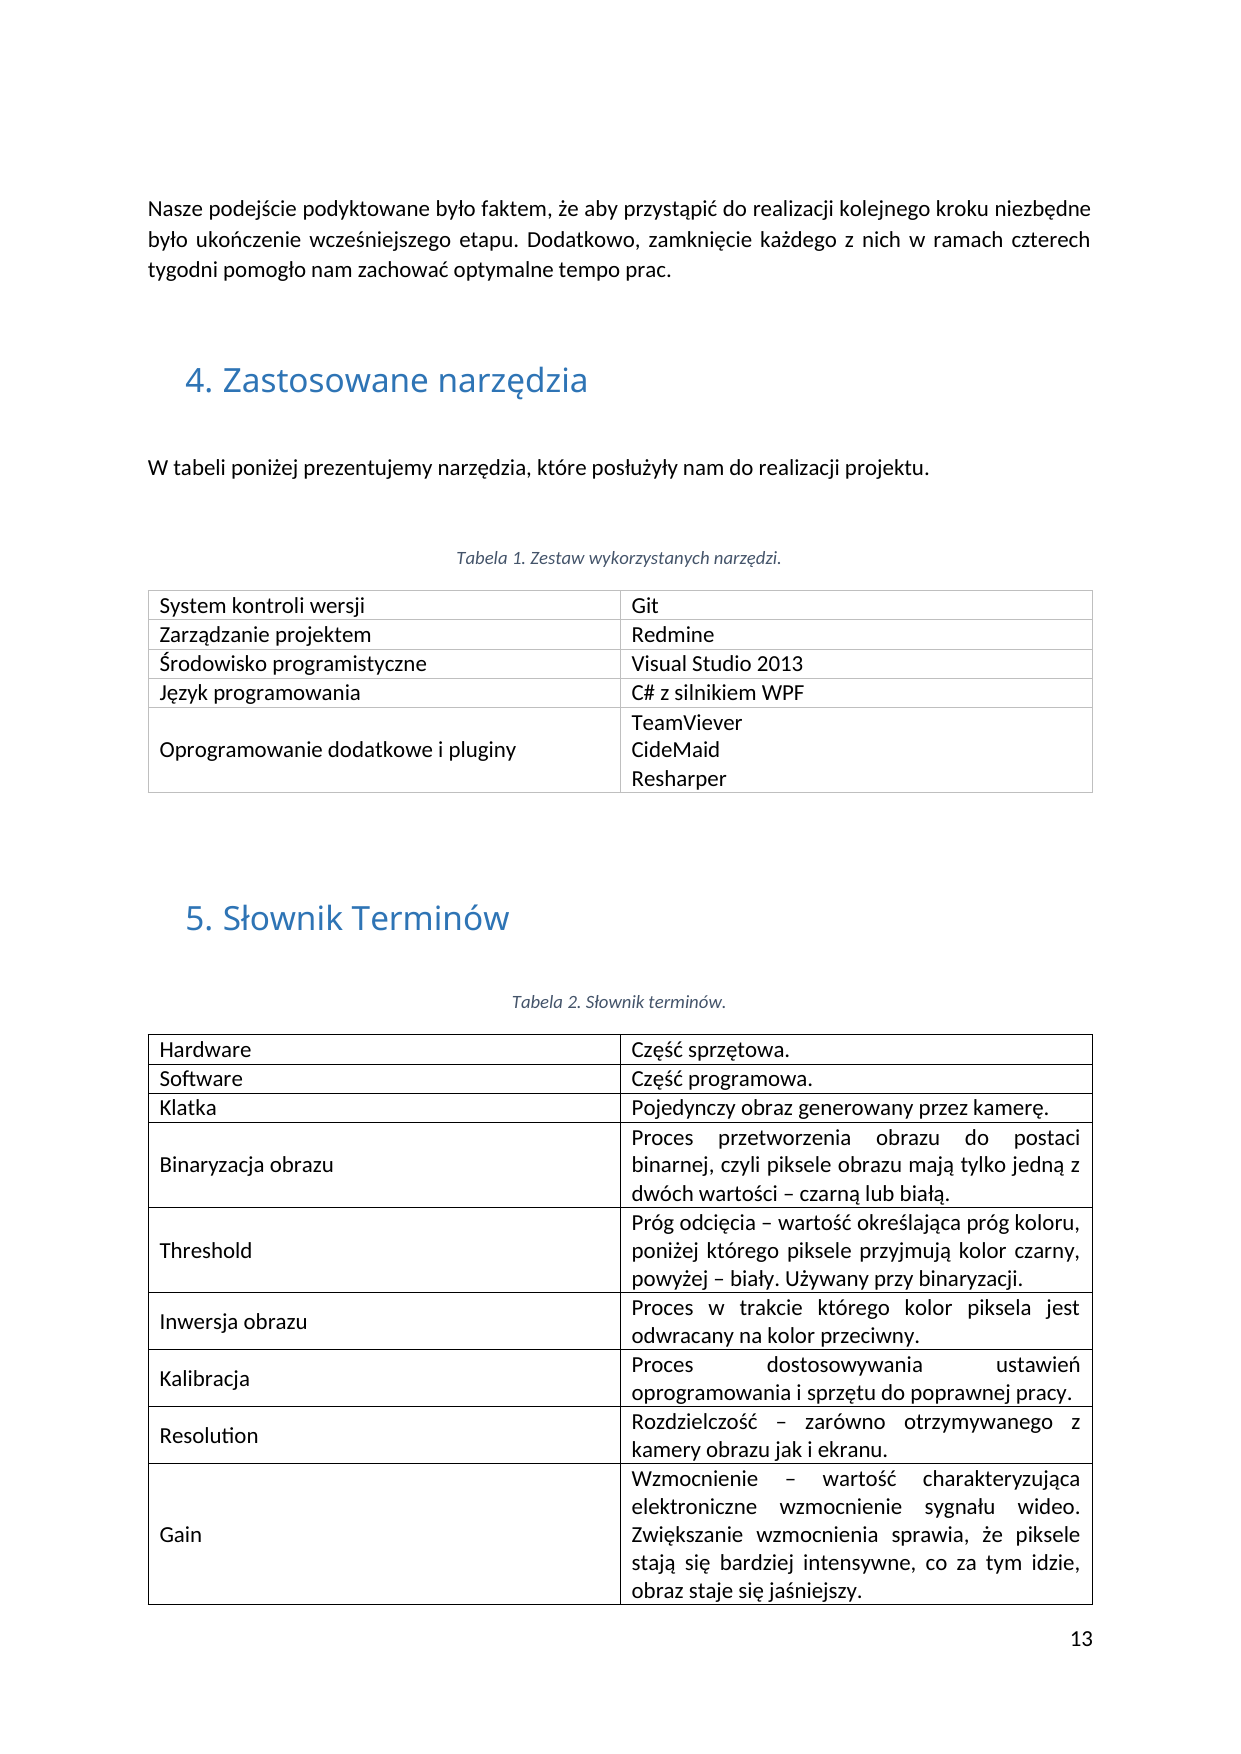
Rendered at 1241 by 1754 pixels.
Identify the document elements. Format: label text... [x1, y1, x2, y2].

table_cell Proces dostosowywania ustawień oprogramowania i sprzętu do poprawnej pracy. [621, 1350, 1092, 1406]
table_cell Software [149, 1065, 620, 1092]
table_cell Gain [149, 1464, 620, 1604]
table_cell Kalibracja [149, 1350, 620, 1406]
table_cell Oprogramowanie dodatkowe i pluginy [149, 708, 620, 792]
table_header System kontroli wersji [149, 591, 620, 619]
table_cell Proces przetworzenia obrazu do postaci binarnej, czyli piksele obrazu mają tylko jedną z dwóch wartości – czarną lub białą. [621, 1123, 1092, 1207]
table_cell Inwersja obrazu [149, 1293, 620, 1349]
table_cell Wzmocnienie – wartość charakteryzująca elektroniczne wzmocnienie sygnału wideo. Zwiększanie wzmocnienia sprawia, że piksele stają się bardziej intensywne, co za tym idzie, obraz staje się jaśniejszy. [621, 1464, 1092, 1604]
table_header Hardware [149, 1035, 620, 1063]
table_cell Resolution [149, 1407, 620, 1463]
table_cell Próg odcięcia – wartość określająca próg koloru, poniżej którego piksele przyjmują kolor czarny, powyżej – biały. Używany przy binaryzacji. [621, 1208, 1092, 1292]
table_cell Rozdzielczość – zarówno otrzymywanego z kamery obrazu jak i ekranu. [621, 1407, 1092, 1463]
text Nasze podejście podyktowane było faktem, że aby przystąpić do realizacji kolejnego kroku niezbędne było ukończenie wcześniejszego etapu. Dodatkowo, zamknięcie każdego z nich w ramach czterech tygodni pomogło nam zachować optymalne tempo prac. [148, 194, 1093, 283]
table_cell Język programowania [149, 679, 620, 707]
table_cell Zarządzanie projektem [149, 620, 620, 648]
table_cell Redmine [621, 620, 1092, 648]
table_cell Pojedynczy obraz generowany przez kamerę. [621, 1094, 1092, 1122]
text Tabela 2. Słownik terminów. [148, 991, 1093, 1013]
table_cell Binaryzacja obrazu [149, 1123, 620, 1207]
table_cell Threshold [149, 1208, 620, 1292]
table_cell Część programowa. [621, 1065, 1092, 1092]
table_cell TeamViever CideMaid Resharper [621, 708, 1092, 792]
subtitle Słownik Terminów [185, 895, 1093, 940]
table_cell C# z silnikiem WPF [621, 679, 1092, 707]
text W tabeli poniżej prezentujemy narzędzia, które posłużyły nam do realizacji projektu. [148, 453, 1093, 481]
subtitle Zastosowane narzędzia [185, 357, 1093, 402]
table_header Git [621, 591, 1092, 619]
table_cell Klatka [149, 1094, 620, 1122]
table_header Część sprzętowa. [621, 1035, 1092, 1063]
table_cell Visual Studio 2013 [621, 650, 1092, 677]
table_cell Proces w trakcie którego kolor piksela jest odwracany na kolor przeciwny. [621, 1293, 1092, 1349]
text Tabela 1. Zestaw wykorzystanych narzędzi. [148, 547, 1093, 569]
table_cell Środowisko programistyczne [149, 650, 620, 677]
